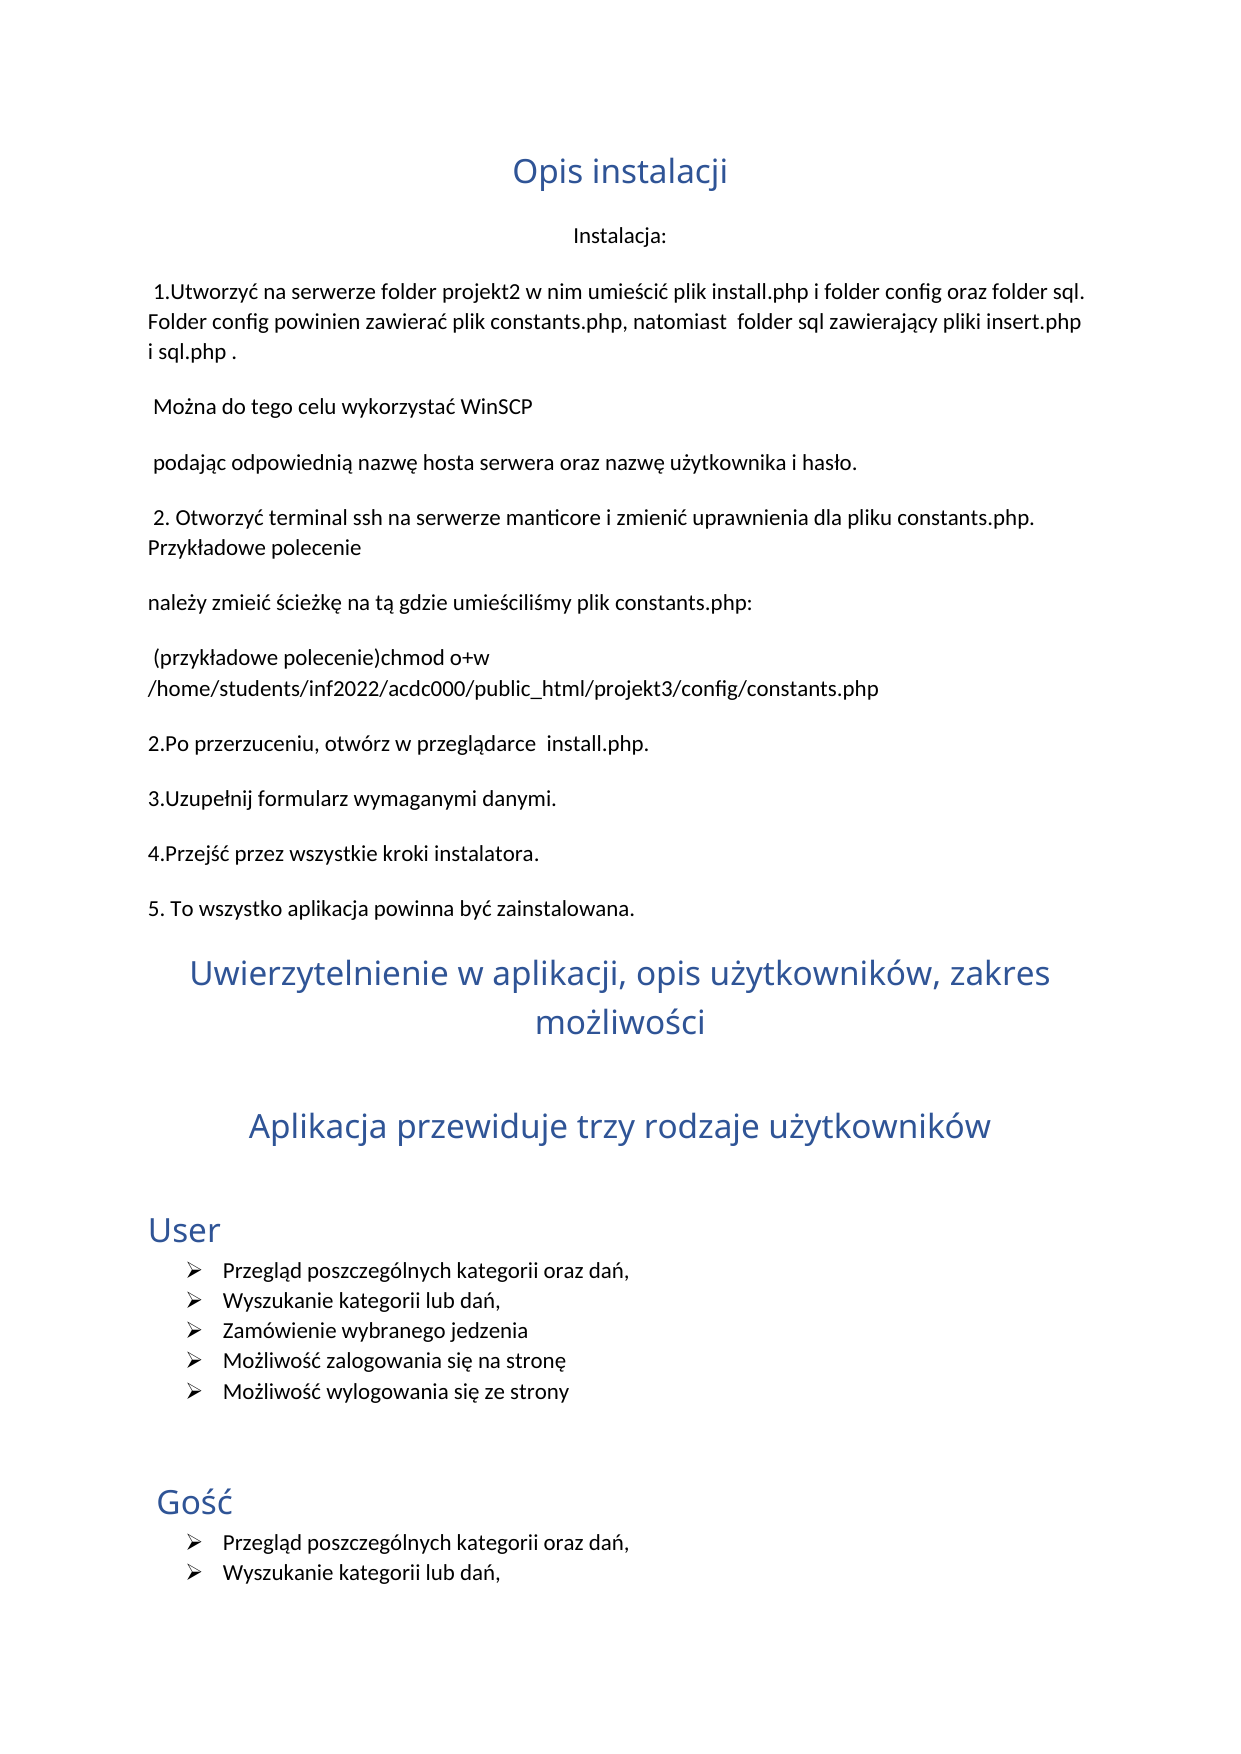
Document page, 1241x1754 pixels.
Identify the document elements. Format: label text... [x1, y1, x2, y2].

subtitle Gość [148, 1479, 1093, 1524]
subtitle należy zmieić ścieżkę na tą gdzie umieściliśmy plik constants.php: [148, 588, 1093, 616]
subtitle 4.Przejść przez wszystkie kroki instalatora. [148, 839, 1093, 867]
subtitle Uwierzytelnienie w aplikacji, opis użytkowników, zakres możliwości [148, 950, 1093, 1044]
subtitle 3.Uzupełnij formularz wymaganymi danymi. [148, 784, 1093, 812]
subtitle Można do tego celu wykorzystać WinSCP [148, 392, 1093, 420]
subtitle Instalacja: [148, 222, 1093, 249]
subtitle Aplikacja przewiduje trzy rodzaje użytkowników [148, 1103, 1093, 1148]
subtitle (przykładowe polecenie)chmod o+w /home/students/inf2022/acdc000/public_html/projekt3/config/constants.php [148, 643, 1093, 702]
list Wyszukanie kategorii lub dań, [185, 1558, 1093, 1586]
list Wyszukanie kategorii lub dań, [185, 1286, 1093, 1314]
subtitle 2. Otworzyć terminal ssh na serwerze manticore i zmienić uprawnienia dla pliku constants.php. Przykładowe polecenie [148, 503, 1093, 561]
list Możliwość wylogowania się ze strony [185, 1377, 1093, 1405]
subtitle 1.Utworzyć na serwerze folder projekt2 w nim umieścić plik install.php i folder config oraz folder sql. Folder config powinien zawierać plik constants.php, natomiast folder sql zawierający pliki insert.php i sql.php . [148, 277, 1093, 365]
subtitle User [148, 1207, 1093, 1252]
subtitle podając odpowiednią nazwę hosta serwera oraz nazwę użytkownika i hasło. [148, 448, 1093, 476]
subtitle 2.Po przerzuceniu, otwórz w przeglądarce install.php. [148, 729, 1093, 757]
list Możliwość zalogowania się na stronę [185, 1347, 1093, 1374]
subtitle Opis instalacji [148, 148, 1093, 193]
list Zamówienie wybranego jedzenia [185, 1316, 1093, 1344]
list Przegląd poszczególnych kategorii oraz dań, [185, 1528, 1093, 1556]
subtitle 5. To wszystko aplikacja powinna być zainstalowana. [148, 894, 1093, 922]
list Przegląd poszczególnych kategorii oraz dań, [185, 1256, 1093, 1284]
